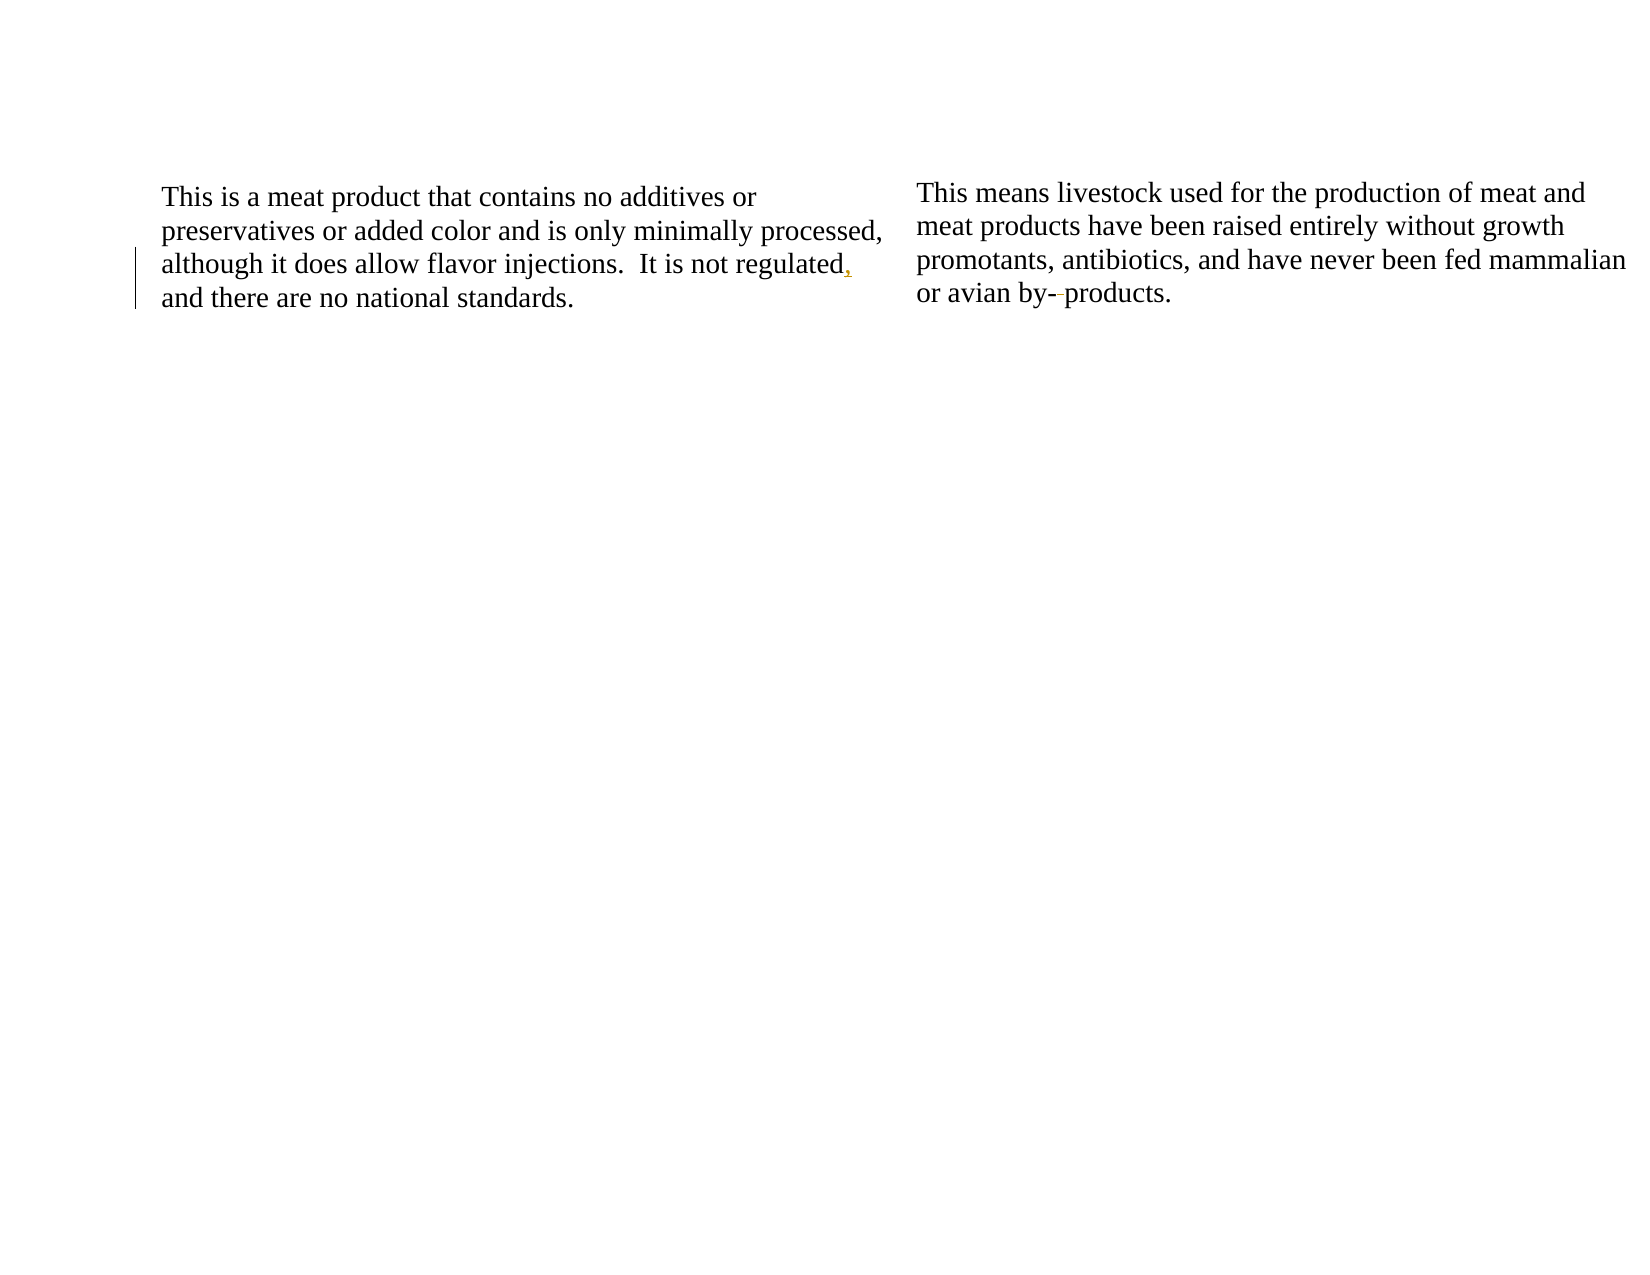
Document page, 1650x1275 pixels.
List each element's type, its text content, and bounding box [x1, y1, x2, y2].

table_cell This is a meat product that contains no additives or preservatives or added color and is only minimally processed, although it does allow flavor injections. It is not regulated and there are no national standards. [150, 113, 905, 733]
table_cell This means livestock used for the production of meat and meat products have been raised entirely without growth promotants, antibiotics, and have never been fed mammalian or avian by-products. [905, 113, 1650, 733]
